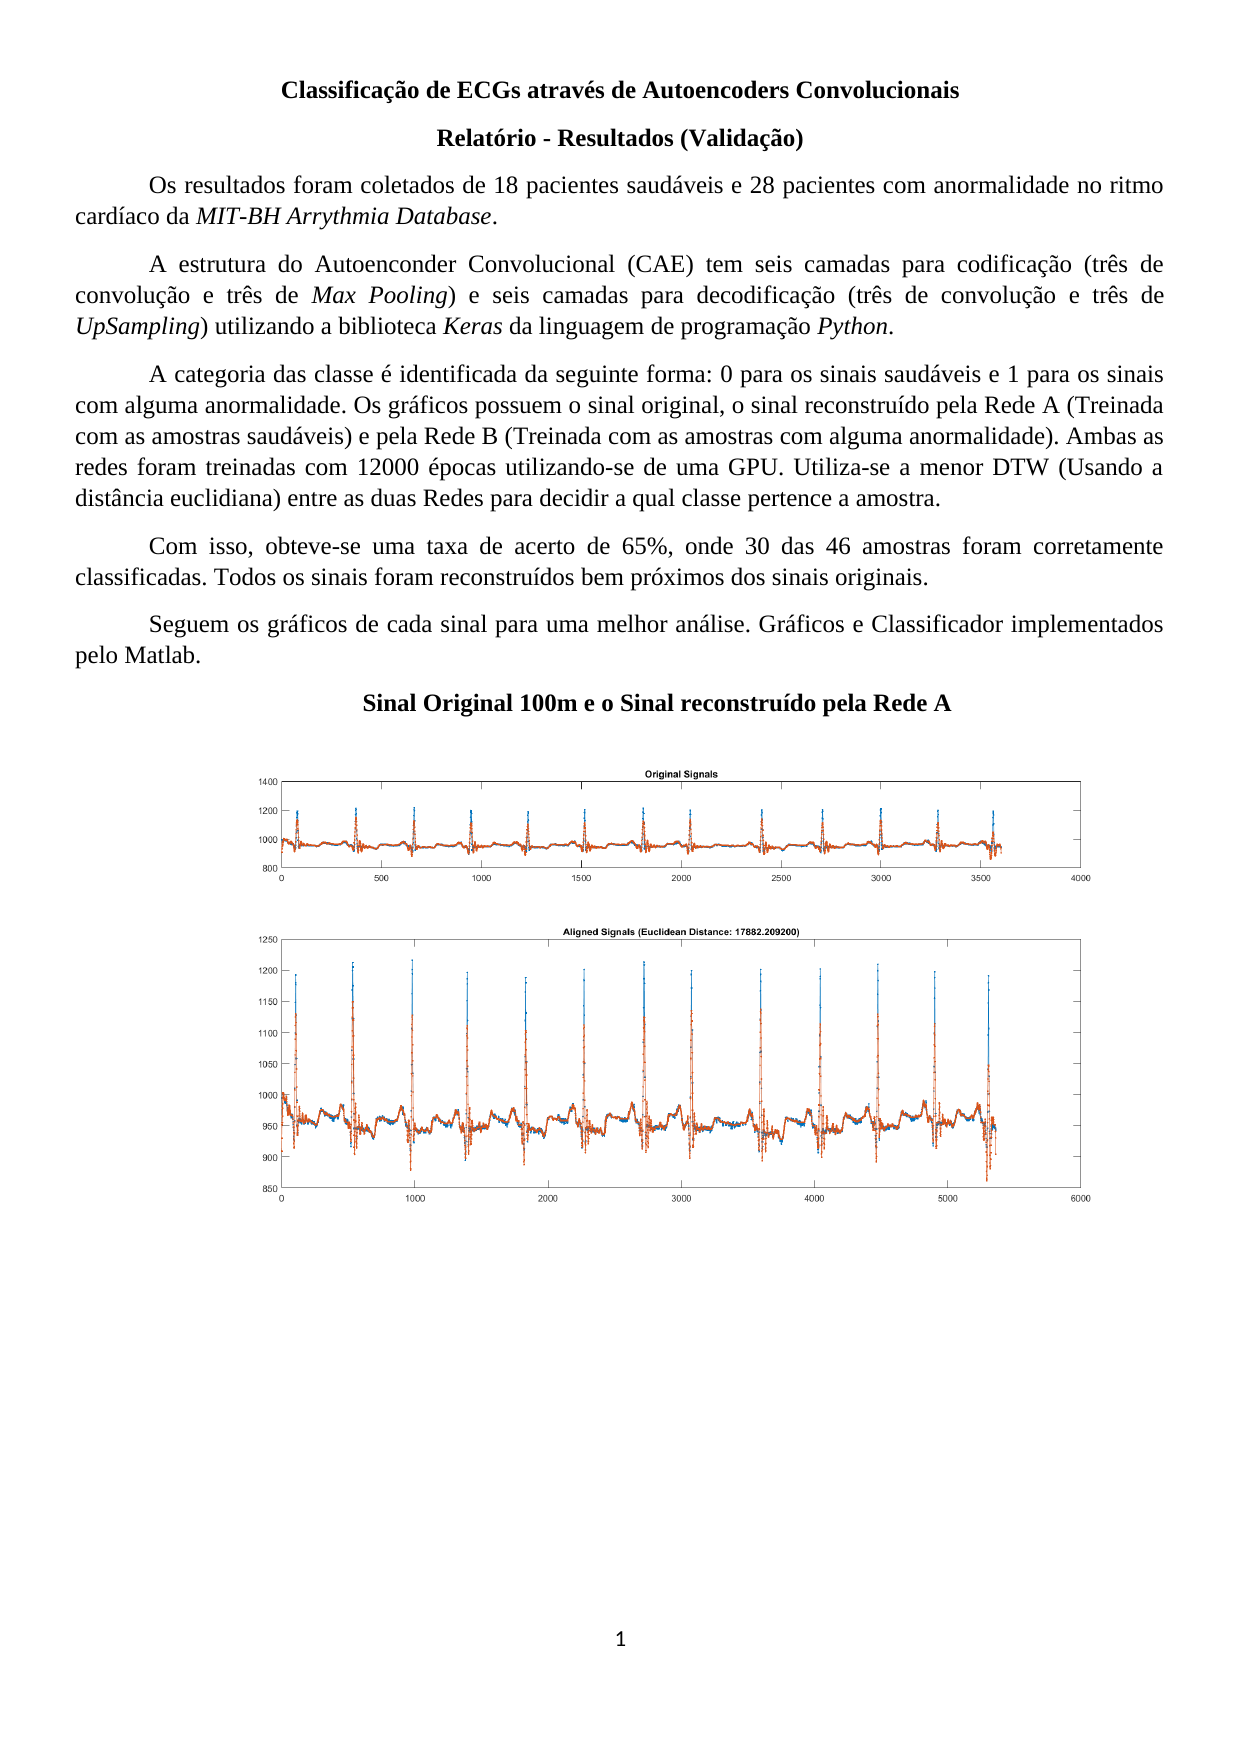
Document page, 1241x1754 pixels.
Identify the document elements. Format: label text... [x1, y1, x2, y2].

text Com isso, obteve-se uma taxa de acerto de 65%, onde 30 das 46 amostras foram corretamente classificadas. Todos os sinais foram reconstruídos bem próximos dos sinais originais. [75, 531, 1165, 591]
text Os resultados foram coletados de 18 pacientes saudáveis e 28 pacientes com anormalidade no ritmo cardíaco da MIT-BH Arrythmia Database. [75, 170, 1165, 230]
text Relatório - Resultados (Validação) [75, 123, 1165, 151]
text A categoria das classe é identificada da seguinte forma: 0 para os sinais saudáveis e 1 para os sinais com alguma anormalidade. Os gráficos possuem o sinal original, o sinal reconstruído pela Rede A (Treinada com as amostras saudáveis) e pela Rede B (Treinada com as amostras com alguma anormalidade). Ambas as redes foram treinadas com 12000 épocas utilizando-se de uma GPU. Utiliza-se a menor DTW (Usando a distância euclidiana) entre as duas Redes para decidir a qual classe pertence a amostra. [75, 359, 1165, 512]
picture [148, 736, 1173, 1244]
text A estrutura do Autoenconder Convolucional (CAE) tem seis camadas para codificação (três de convolução e três de Max Pooling) e seis camadas para decodificação (três de convolução e três de UpSampling) utilizando a biblioteca Keras da linguagem de programação Python. [75, 249, 1165, 340]
text Sinal Original 100m e o Sinal reconstruído pela Rede A [75, 688, 1165, 717]
text Seguem os gráficos de cada sinal para uma melhor análise. Gráficos e Classificador implementados pelo Matlab. [75, 609, 1165, 669]
text Classificação de ECGs através de Autoencoders Convolucionais [75, 75, 1165, 104]
